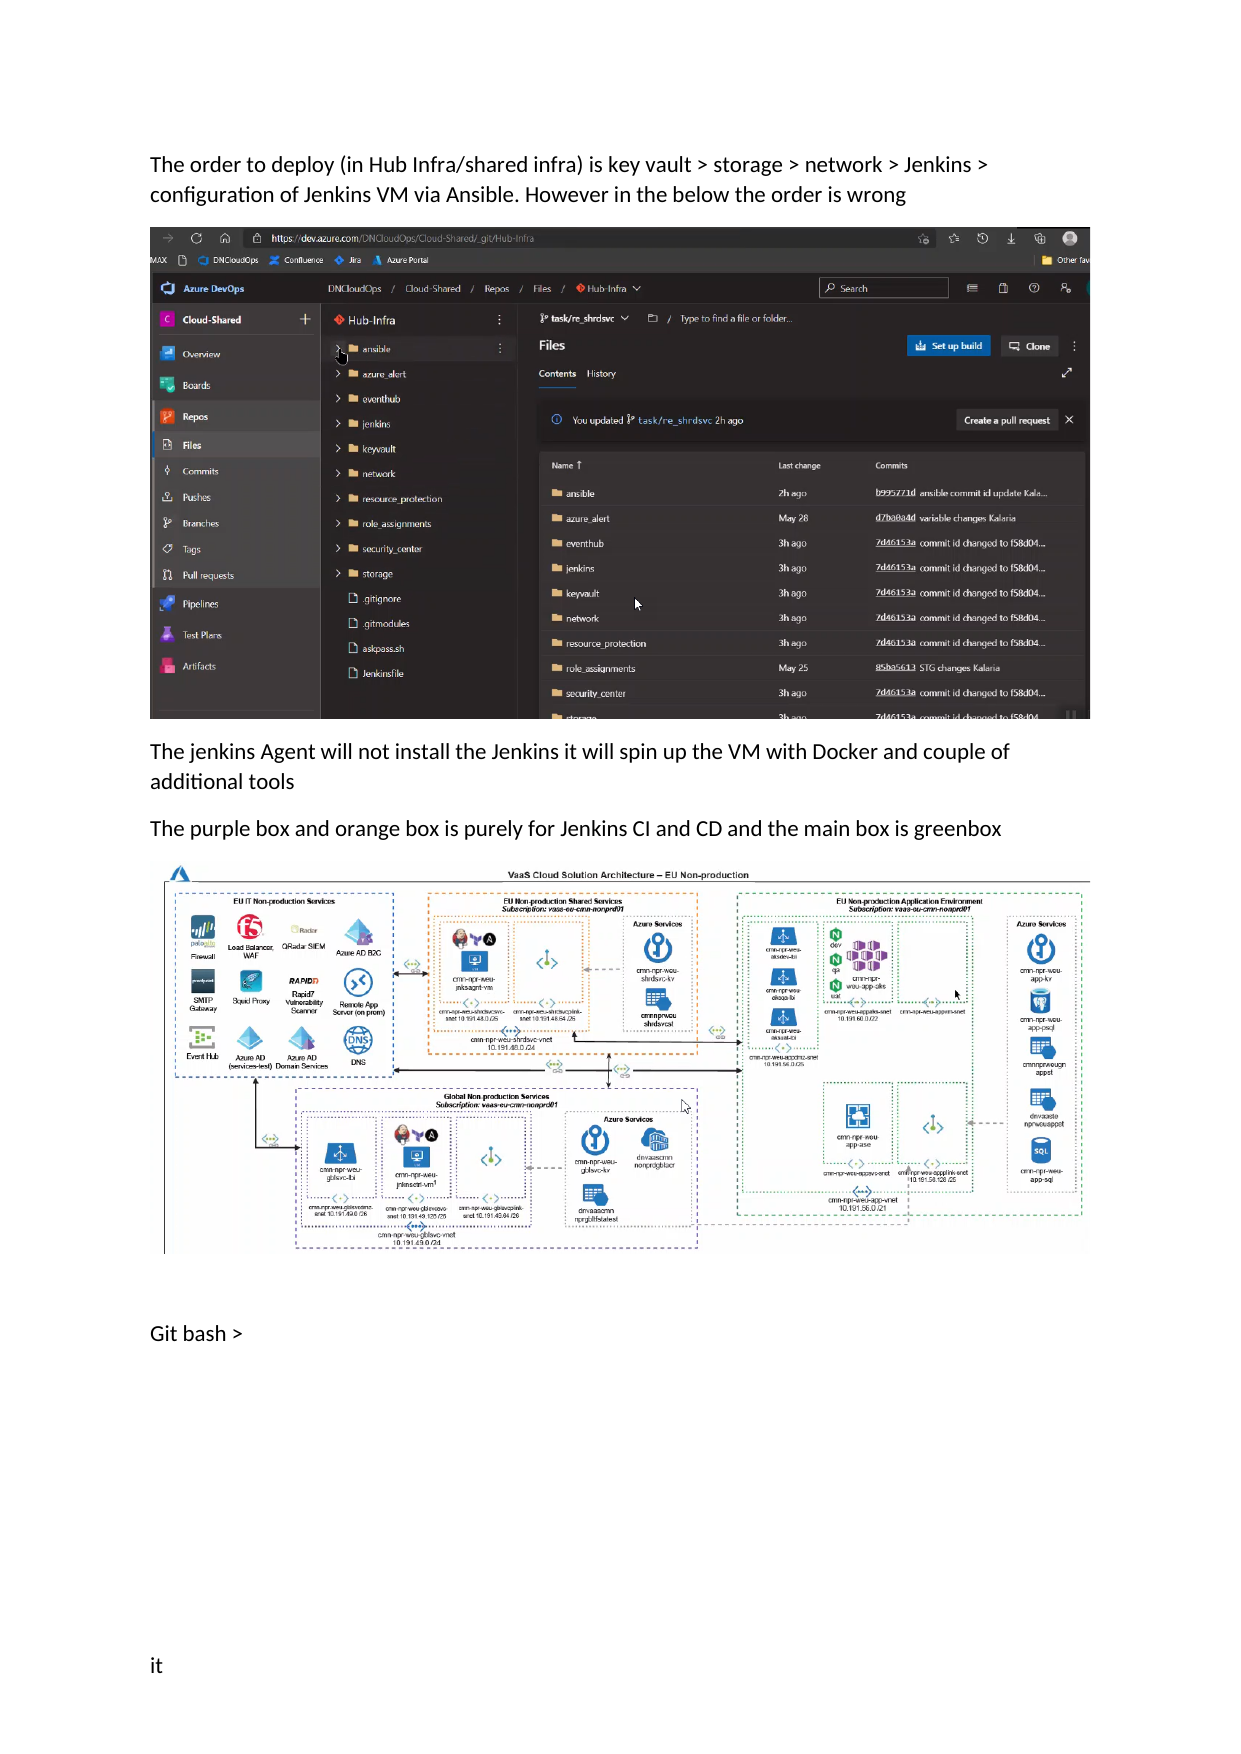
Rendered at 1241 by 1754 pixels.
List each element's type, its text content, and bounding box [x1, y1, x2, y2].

picture [150, 861, 1091, 1254]
text The order to deploy (in Hub Infra/shared infra) is key vault > storage > network > Jenkins > configuration of Jenkins VM via Ansible. However in the below the order is wrong [150, 150, 1090, 208]
text Git bash > [150, 1319, 1090, 1347]
text The jenkins Agent will not install the Jenkins it will spin up the VM with Docker and couple of additional tools [150, 737, 1090, 795]
text The purple box and orange box is purely for Jenkins CI and CD and the main box is greenbox [150, 814, 1090, 842]
picture [150, 227, 1091, 719]
